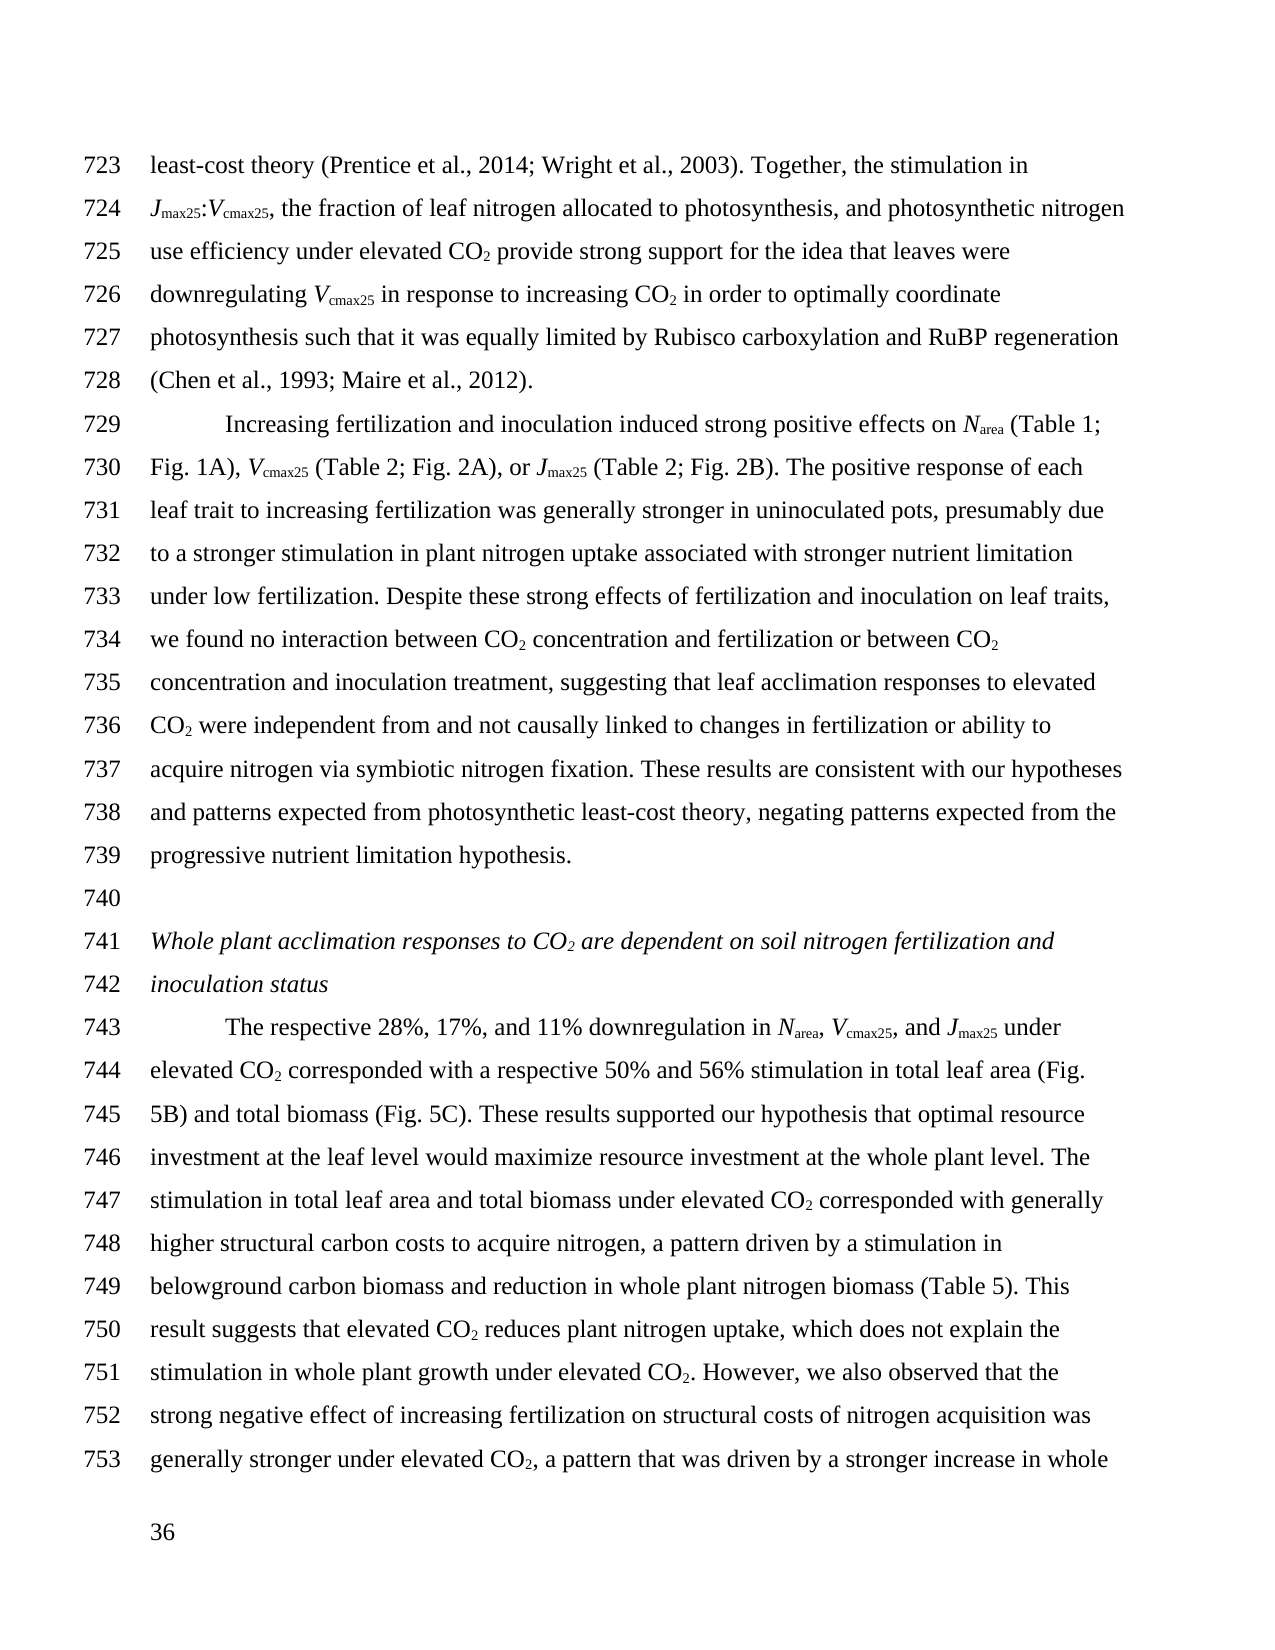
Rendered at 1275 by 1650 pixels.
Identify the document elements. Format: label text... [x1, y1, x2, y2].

text Increasing fertilization and inoculation induced strong positive effects on Narea (Table 1; Fig. 1A), Vcmax25 (Table 2; Fig. 2A), or Jmax25 (Table 2; Fig. 2B). The positive response of each leaf trait to increasing fertilization was generally stronger in uninoculated pots, presumably due to a stronger stimulation in plant nitrogen uptake associated with stronger nutrient limitation under low fertilization. Despite these strong effects of fertilization and inoculation on leaf traits, we found no interaction between CO2 concentration and fertilization or between CO2 concentration and inoculation treatment, suggesting that leaf acclimation responses to elevated CO2 were independent from and not causally linked to changes in fertilization or ability to acquire nitrogen via symbiotic nitrogen fixation. These results are consistent with our hypotheses and patterns expected from photosynthetic least-cost theory, negating patterns expected from the progressive nutrient limitation hypothesis. [150, 409, 1125, 869]
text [150, 150, 1125, 394]
text Whole plant acclimation responses to CO2 are dependent on soil nitrogen fertilization and inoculation status [150, 926, 1125, 998]
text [150, 1012, 1125, 1472]
